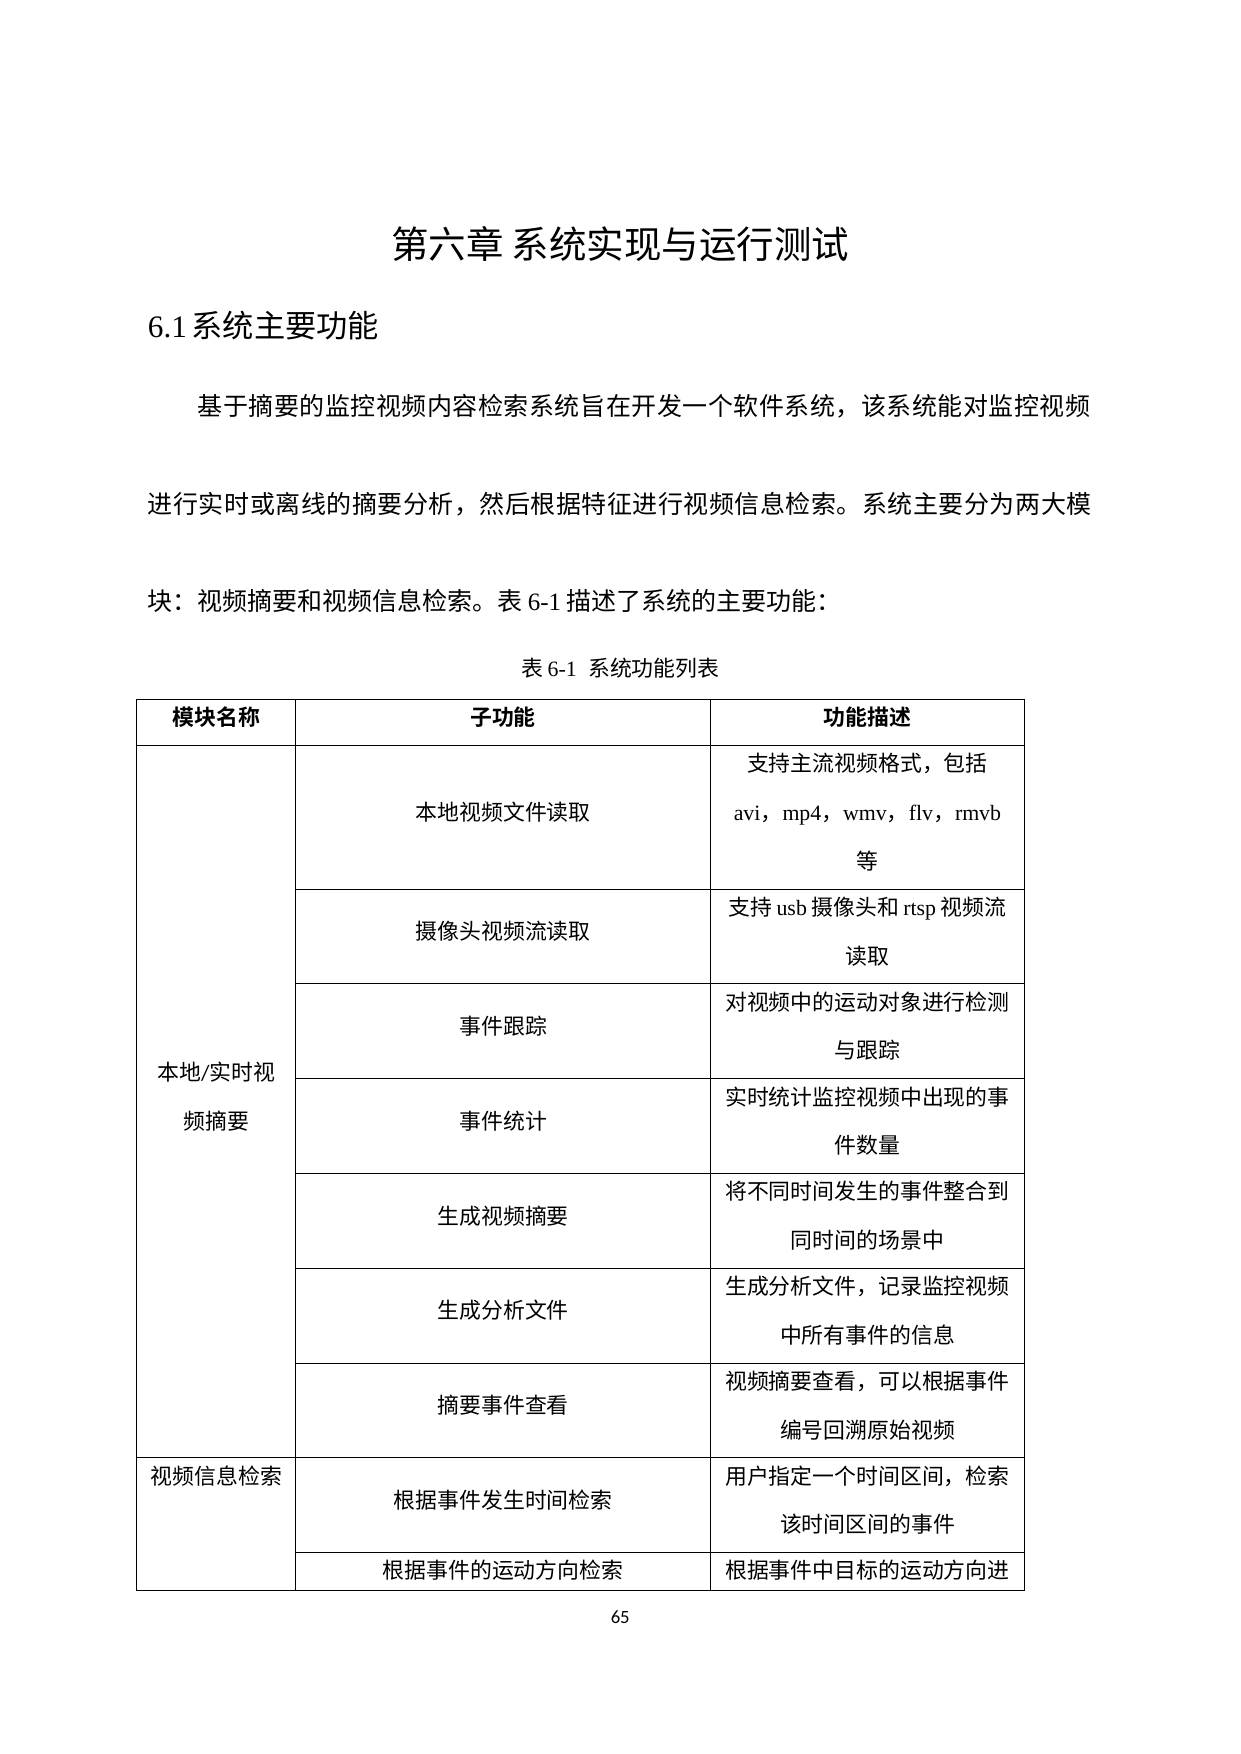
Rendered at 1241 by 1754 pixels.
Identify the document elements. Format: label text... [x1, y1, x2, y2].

table_header 功能描述 [711, 700, 1024, 745]
table_header 子功能 [296, 700, 710, 745]
table_cell 生成分析文件，记录监控视频中所有事件的信息 [711, 1269, 1024, 1362]
text 表6-1 系统功能列表 [148, 651, 1092, 683]
table_cell 事件跟踪 [296, 984, 710, 1078]
table_cell 本地视频文件读取 [296, 746, 710, 888]
table_cell 将不同时间发生的事件整合到同时间的场景中 [711, 1174, 1024, 1268]
table_cell 对视频中的运动对象进行检测与跟踪 [711, 984, 1024, 1078]
table_cell 视频信息检索 [137, 1458, 295, 1590]
table_cell 根据事件中目标的运动方向进行检索 [711, 1553, 1024, 1590]
table_cell 摄像头视频流读取 [296, 890, 710, 983]
table_cell 支持usb摄像头和rtsp视频流读取 [711, 890, 1024, 983]
table_cell 根据事件发生时间检索 [296, 1458, 710, 1552]
table_cell 根据事件的运动方向检索 [296, 1553, 710, 1590]
table_header 模块名称 [137, 700, 295, 745]
table_cell 视频摘要查看，可以根据事件编号回溯原始视频 [711, 1364, 1024, 1457]
list 系统实现与运行测试 [148, 210, 1092, 275]
table_cell 实时统计监控视频中出现的事件数量 [711, 1079, 1024, 1173]
list 系统主要功能 [148, 291, 1092, 356]
table_cell 支持主流视频格式，包括avi，mp4，wmv，flv，rmvb等 [711, 746, 1024, 888]
table_cell 生成视频摘要 [296, 1174, 710, 1268]
table_cell 生成分析文件 [296, 1269, 710, 1362]
table_cell 本地/实时视频摘要 [137, 746, 295, 1457]
table_cell 摘要事件查看 [296, 1364, 710, 1457]
table_cell 事件统计 [296, 1079, 710, 1173]
text 基于摘要的监控视频内容检索系统旨在开发一个软件系统，该系统能对监控视频进行实时或离线的摘要分析，然后根据特征进行视频信息检索。系统主要分为两大模块：视频摘要和视频信息检索。表6-1描述了系统的主要功能： [148, 372, 1092, 632]
table_cell 用户指定一个时间区间，检索该时间区间的事件 [711, 1458, 1024, 1552]
